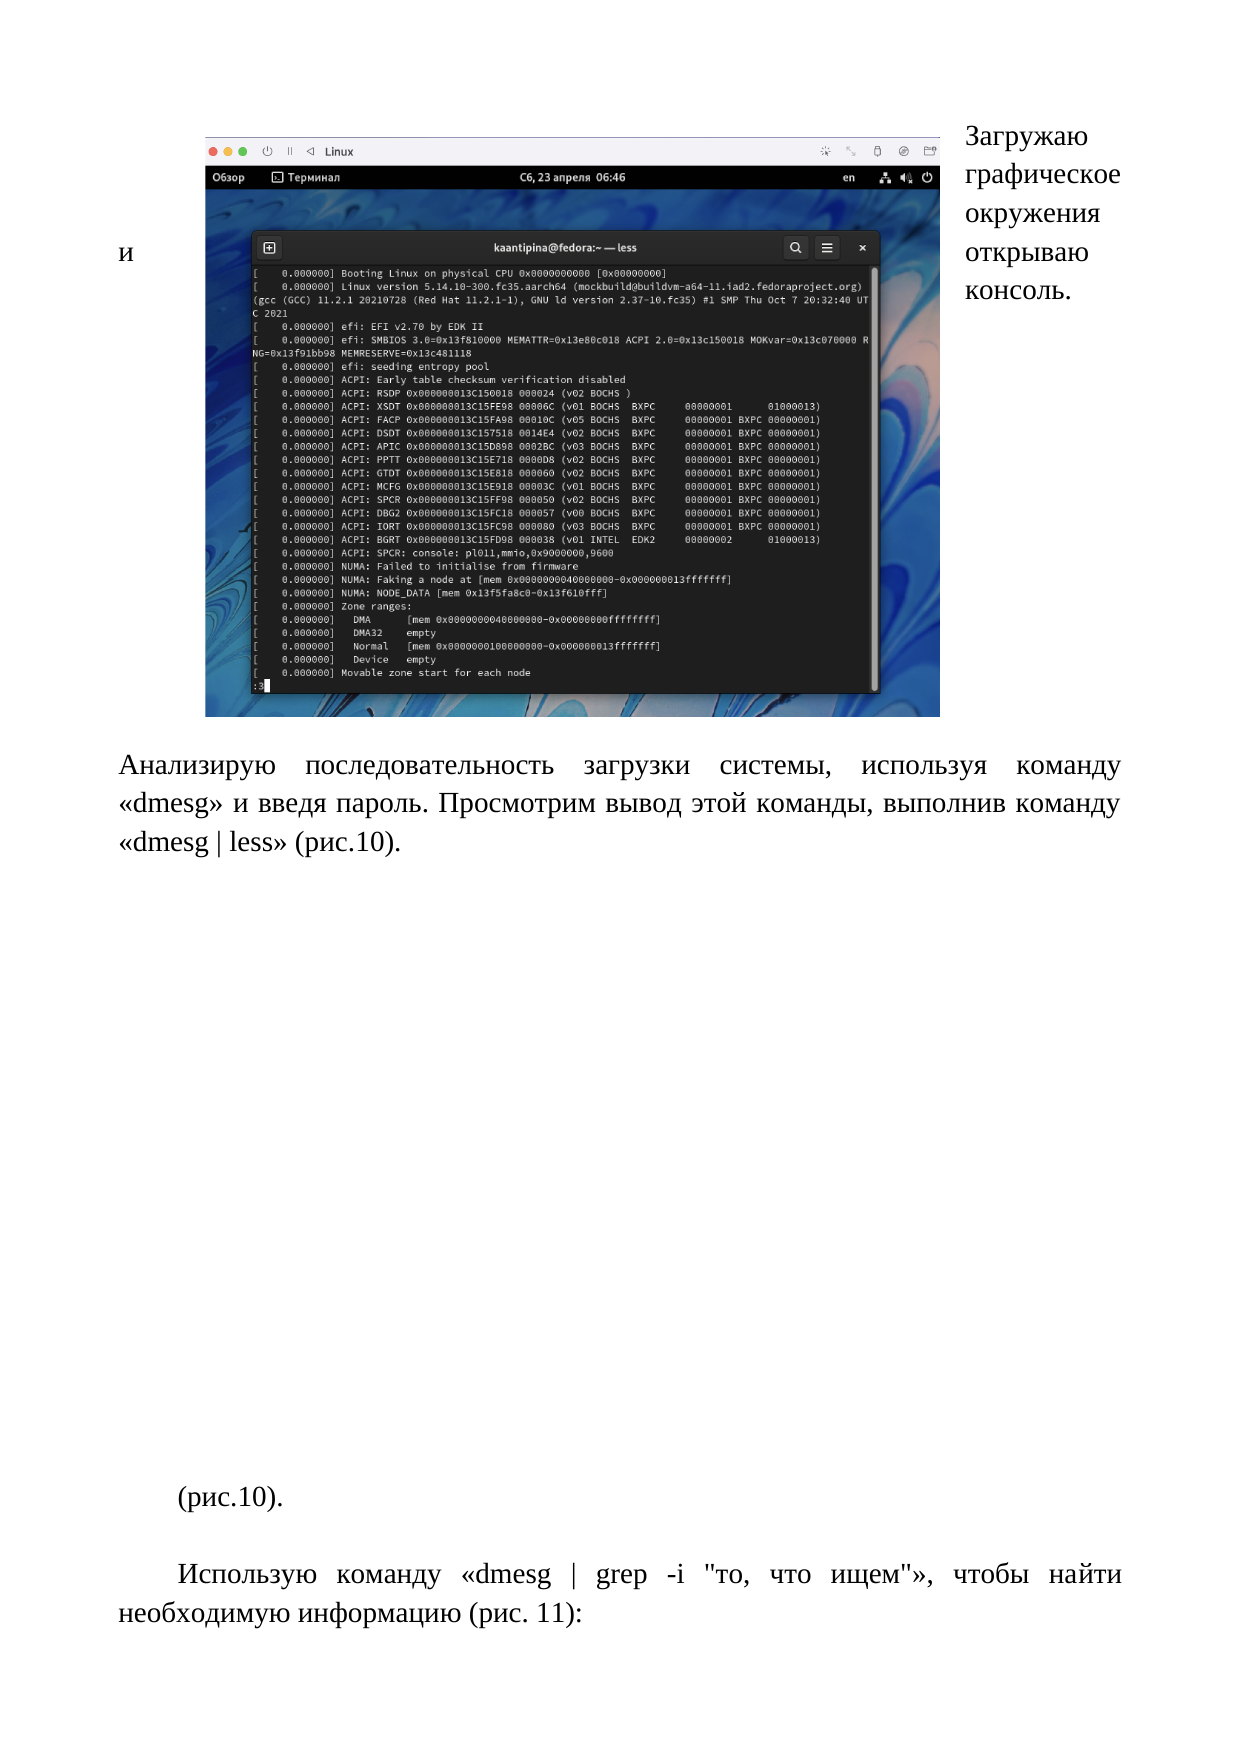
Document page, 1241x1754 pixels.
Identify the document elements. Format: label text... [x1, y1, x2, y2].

text (рис.10). [118, 1479, 1122, 1513]
text Использую команду «dmesg | grep -i "то, что ищем"», чтобы найти необходимую информацию (рис. 11): [118, 1556, 1122, 1628]
picture [205, 137, 940, 717]
